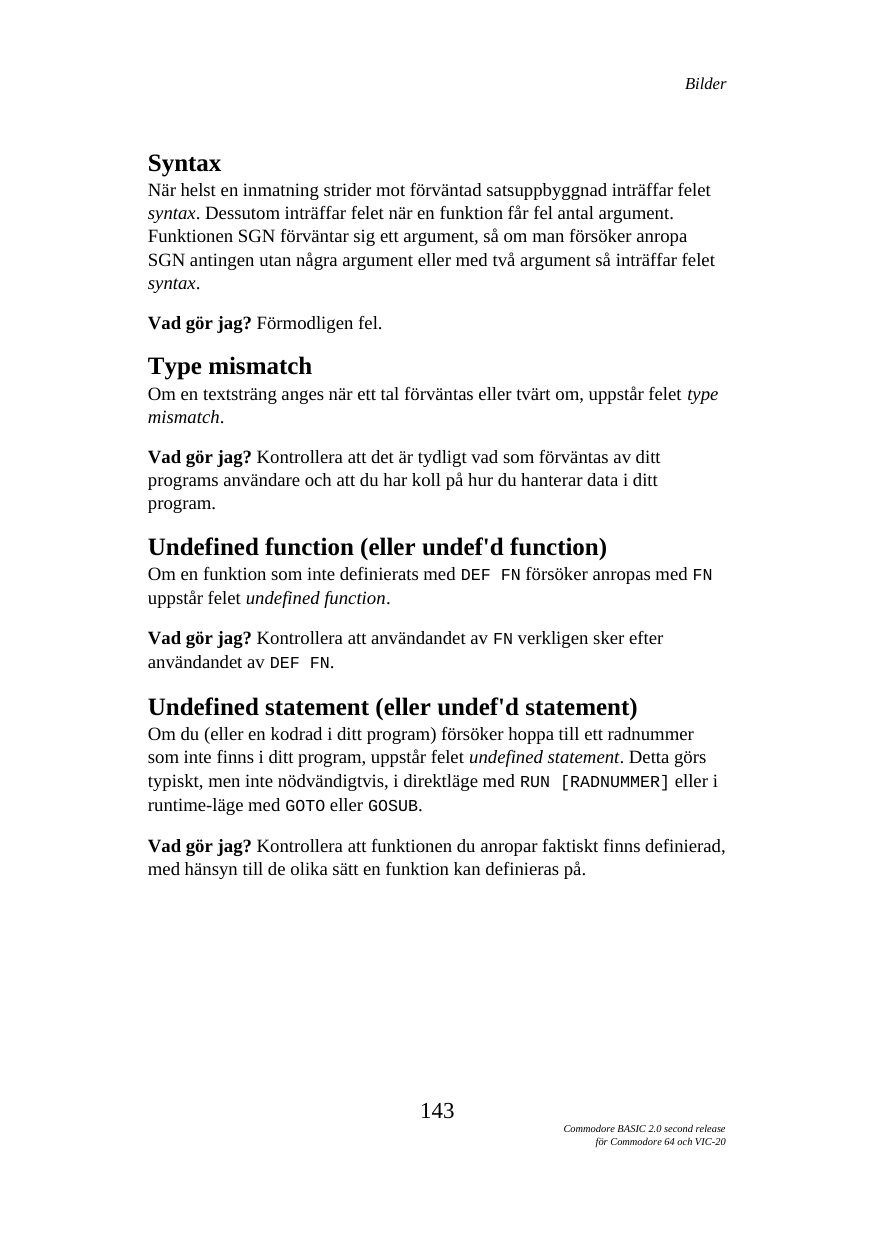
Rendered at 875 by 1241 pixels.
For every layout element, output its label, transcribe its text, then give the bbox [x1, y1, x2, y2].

text Vad gör jag? Kontrollera att det är tydligt vad som förväntas av ditt programs användare och att du har koll på hur du hanterar data i ditt program. [148, 446, 726, 514]
text Om du (eller en kodrad i ditt program) försöker hoppa till ett radnummer som inte finns i ditt program, uppstår felet undefined statement. Detta görs typiskt, men inte nödvändigtvis, i direktläge med RUN [RADNUMMER] eller i runtime-läge med GOTO eller GOSUB. [148, 723, 726, 816]
text Vad gör jag? Förmodligen fel. [148, 312, 726, 333]
subtitle Undefined statement (eller undef'd statement) [148, 692, 726, 721]
text Vad gör jag? Kontrollera att funktionen du anropar faktiskt finns definierad, med hänsyn till de olika sätt en funktion kan definieras på. [148, 835, 726, 879]
subtitle Syntax [148, 148, 726, 176]
text När helst en inmatning strider mot förväntad satsuppbyggnad inträffar felet syntax. Dessutom inträffar felet när en funktion får fel antal argument. Funktionen SGN förväntar sig ett argument, så om man försöker anropa SGN antingen utan några argument eller med två argument så inträffar felet syntax. [148, 179, 726, 293]
subtitle Type mismatch [148, 351, 726, 380]
subtitle Undefined function (eller undef'd function) [148, 532, 726, 561]
text Vad gör jag? Kontrollera att användandet av FN verkligen sker efter användandet av DEF FN. [148, 627, 726, 674]
text Om en funktion som inte definierats med DEF FN försöker anropas med FN uppstår felet undefined function. [148, 563, 726, 609]
text Om en textsträng anges när ett tal förväntas eller tvärt om, uppstår felet type mismatch. [148, 382, 726, 427]
